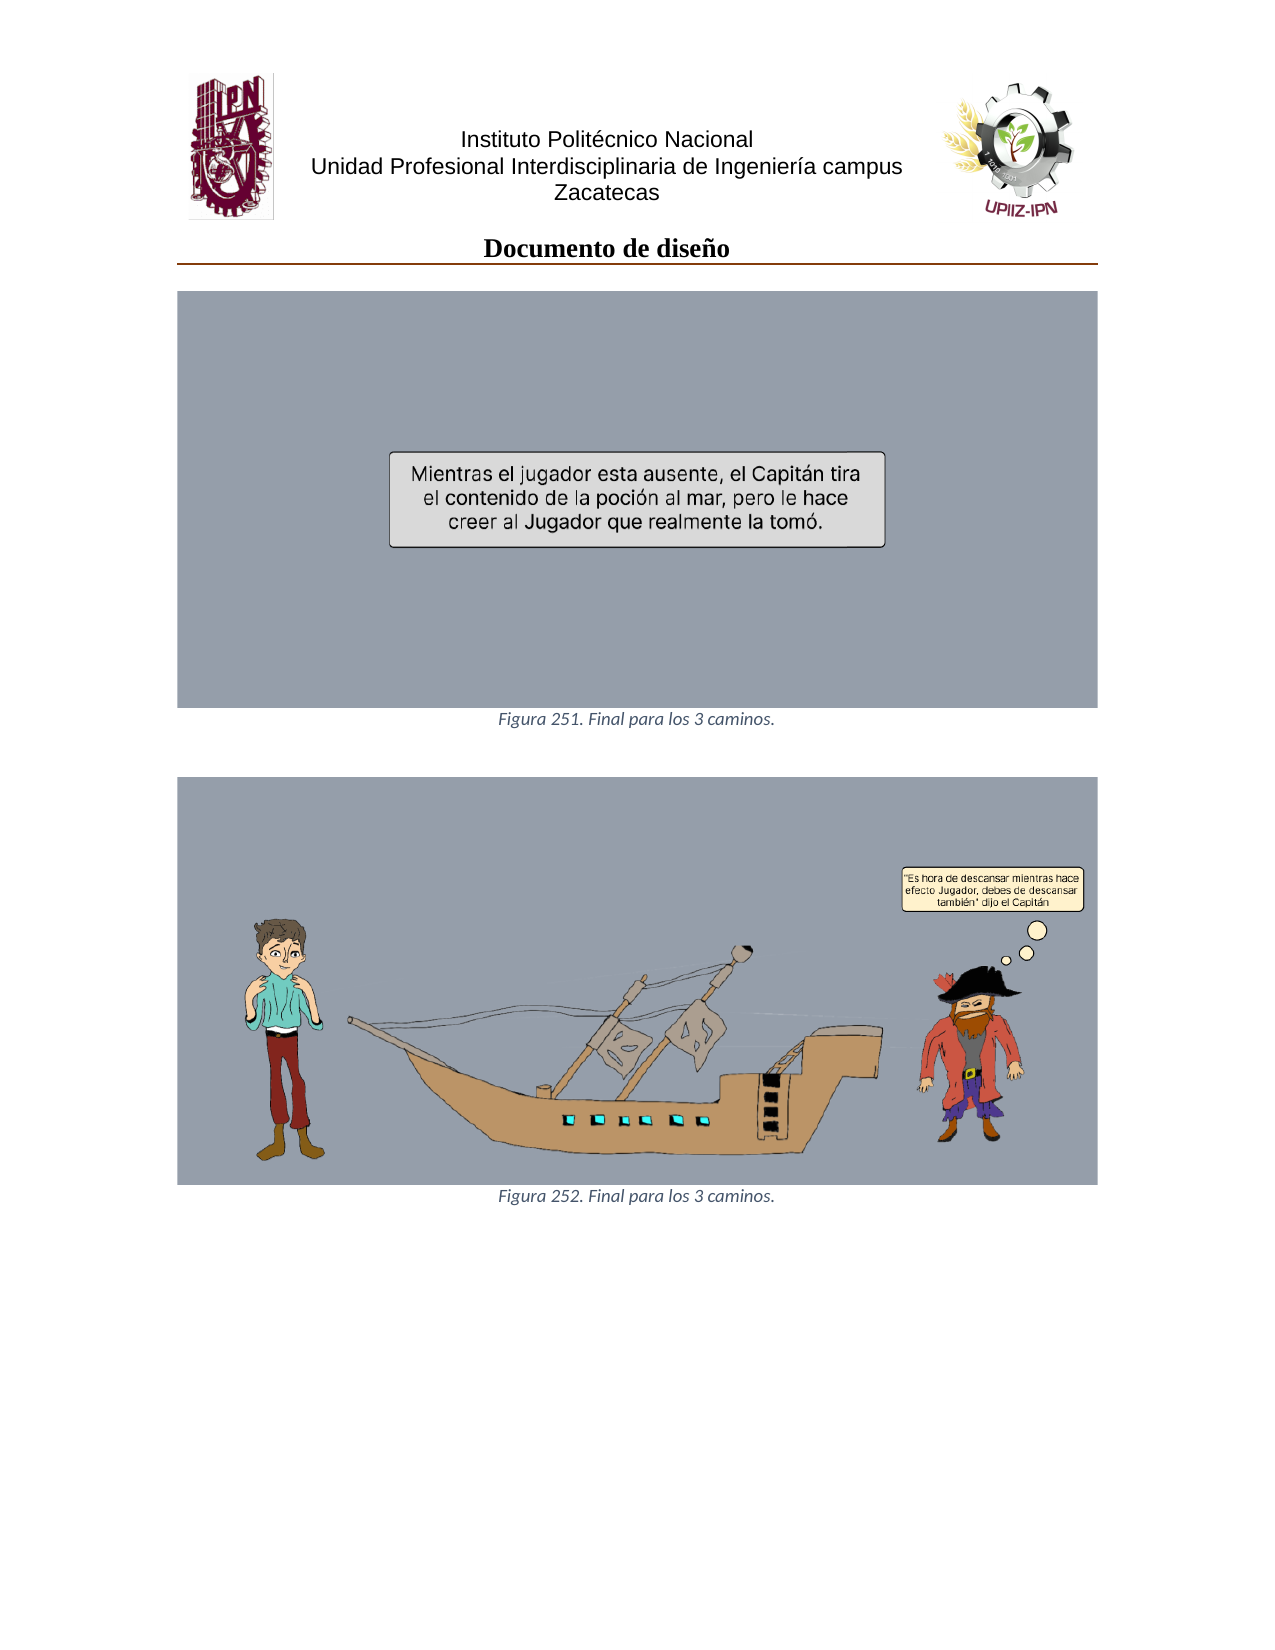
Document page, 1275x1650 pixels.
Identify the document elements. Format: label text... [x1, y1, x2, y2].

text Figura 252. Final para los 3 caminos. [177, 1185, 1098, 1208]
picture [177, 777, 1098, 1185]
picture [188, 73, 274, 220]
picture [177, 291, 1098, 708]
picture [936, 73, 1083, 223]
text Figura 251. Final para los 3 caminos. [177, 708, 1098, 731]
